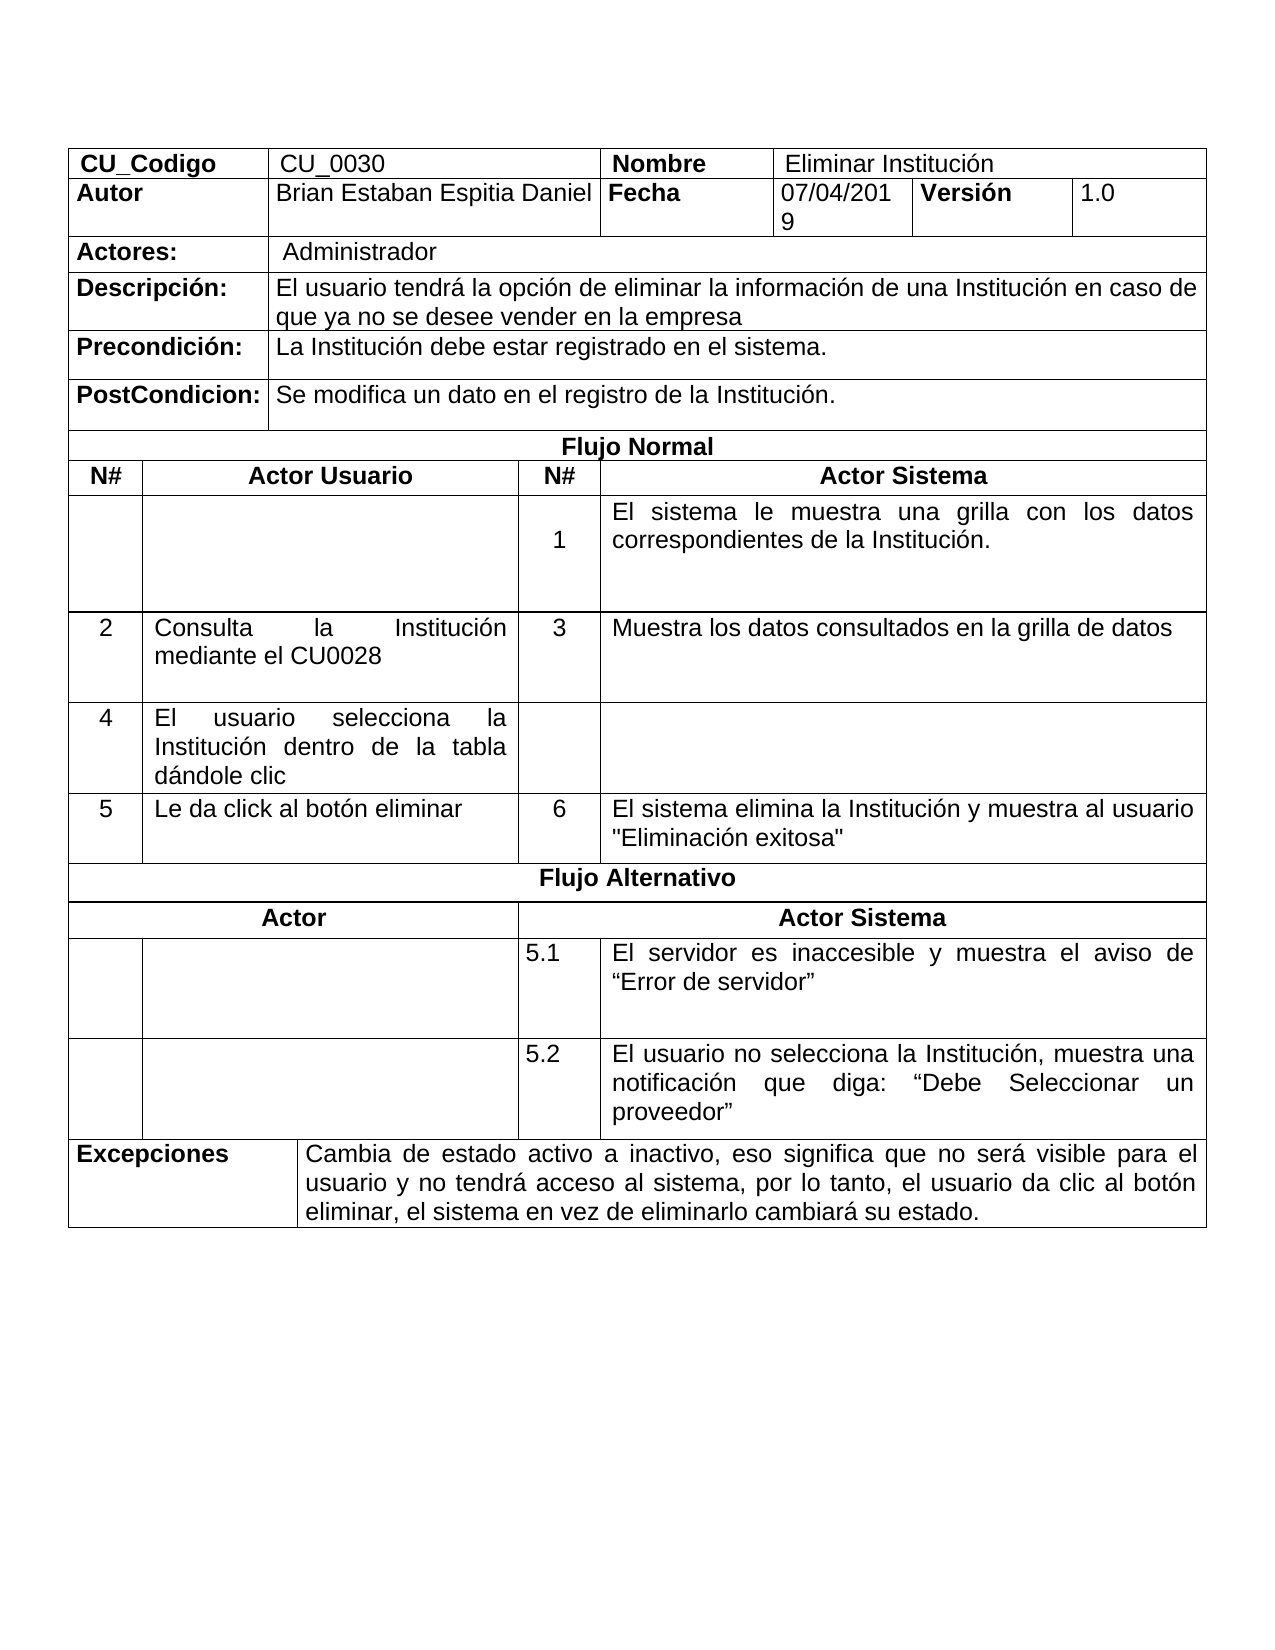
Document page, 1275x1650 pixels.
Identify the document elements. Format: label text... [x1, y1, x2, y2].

table_header CU_Codigo [69, 149, 268, 177]
table_cell [69, 1039, 142, 1138]
table_cell Actor [69, 903, 518, 937]
table_cell [69, 939, 142, 1038]
table_cell Excepciones [69, 1140, 297, 1227]
table_cell 07/04/2019 [774, 179, 912, 236]
table_cell El usuario no selecciona la Institución, muestra una notificación que diga: “Debe Seleccionar un proveedor” [601, 1039, 1206, 1138]
table_cell Actores: [69, 237, 268, 272]
table_cell 6 [519, 794, 600, 862]
table_cell 4 [69, 703, 142, 793]
table_cell N# [519, 461, 600, 495]
table_cell Actor Usuario [143, 461, 518, 495]
table_cell 5.1 [519, 939, 600, 1038]
table_cell PostCondicion: [69, 380, 268, 430]
table_cell [601, 703, 1206, 793]
table_cell Flujo Alternativo [69, 864, 1206, 901]
table_cell 1 [519, 496, 600, 611]
table_cell Descripción: [69, 273, 268, 330]
table_cell [143, 1039, 518, 1138]
table_cell [69, 496, 142, 611]
table_cell [143, 496, 518, 611]
table_cell El usuario tendrá la opción de eliminar la información de una Institución en caso de que ya no se desee vender en la empresa [269, 273, 1206, 330]
table_cell El sistema elimina la Institución y muestra al usuario "Eliminación exitosa" [601, 794, 1206, 862]
table_cell Precondición: [69, 331, 268, 379]
table_cell [143, 939, 518, 1038]
table_cell Se modifica un dato en el registro de la Institución. [269, 380, 1206, 430]
table_cell El sistema le muestra una grilla con los datos correspondientes de la Institución. [601, 496, 1206, 611]
table_cell [519, 703, 600, 793]
table_cell Le da click al botón eliminar [143, 794, 518, 862]
table_cell Actor Sistema [519, 903, 1206, 937]
table_cell Administrador [269, 237, 1206, 272]
table_cell La Institución debe estar registrado en el sistema. [269, 331, 1206, 379]
table_cell 2 [69, 613, 142, 702]
table_cell El servidor es inaccesible y muestra el aviso de “Error de servidor” [601, 939, 1206, 1038]
table_cell N# [69, 461, 142, 495]
table_cell Consulta la Institución mediante el CU0028 [143, 613, 518, 702]
table_cell 5 [69, 794, 142, 862]
table_cell 1.0 [1073, 179, 1206, 236]
table_cell Fecha [601, 179, 773, 236]
table_cell 5.2 [519, 1039, 600, 1138]
table_cell Versión [913, 179, 1072, 236]
table_header Nombre [601, 149, 773, 177]
table_header CU_0030 [269, 149, 600, 177]
table_cell Autor [69, 179, 268, 236]
table_cell Muestra los datos consultados en la grilla de datos [601, 613, 1206, 702]
table_cell Cambia de estado activo a inactivo, eso significa que no será visible para el usuario y no tendrá acceso al sistema, por lo tanto, el usuario da clic al botón eliminar, el sistema en vez de eliminarlo cambiará su estado. [298, 1140, 1206, 1227]
table_header Eliminar Institución [774, 149, 1206, 177]
table_cell 3 [519, 613, 600, 702]
table_cell Actor Sistema [601, 461, 1206, 495]
table_cell Brian Estaban Espitia Daniel [269, 179, 600, 236]
table_cell El usuario selecciona la Institución dentro de la tabla dándole clic [143, 703, 518, 793]
table_cell Flujo Normal [69, 431, 1206, 460]
